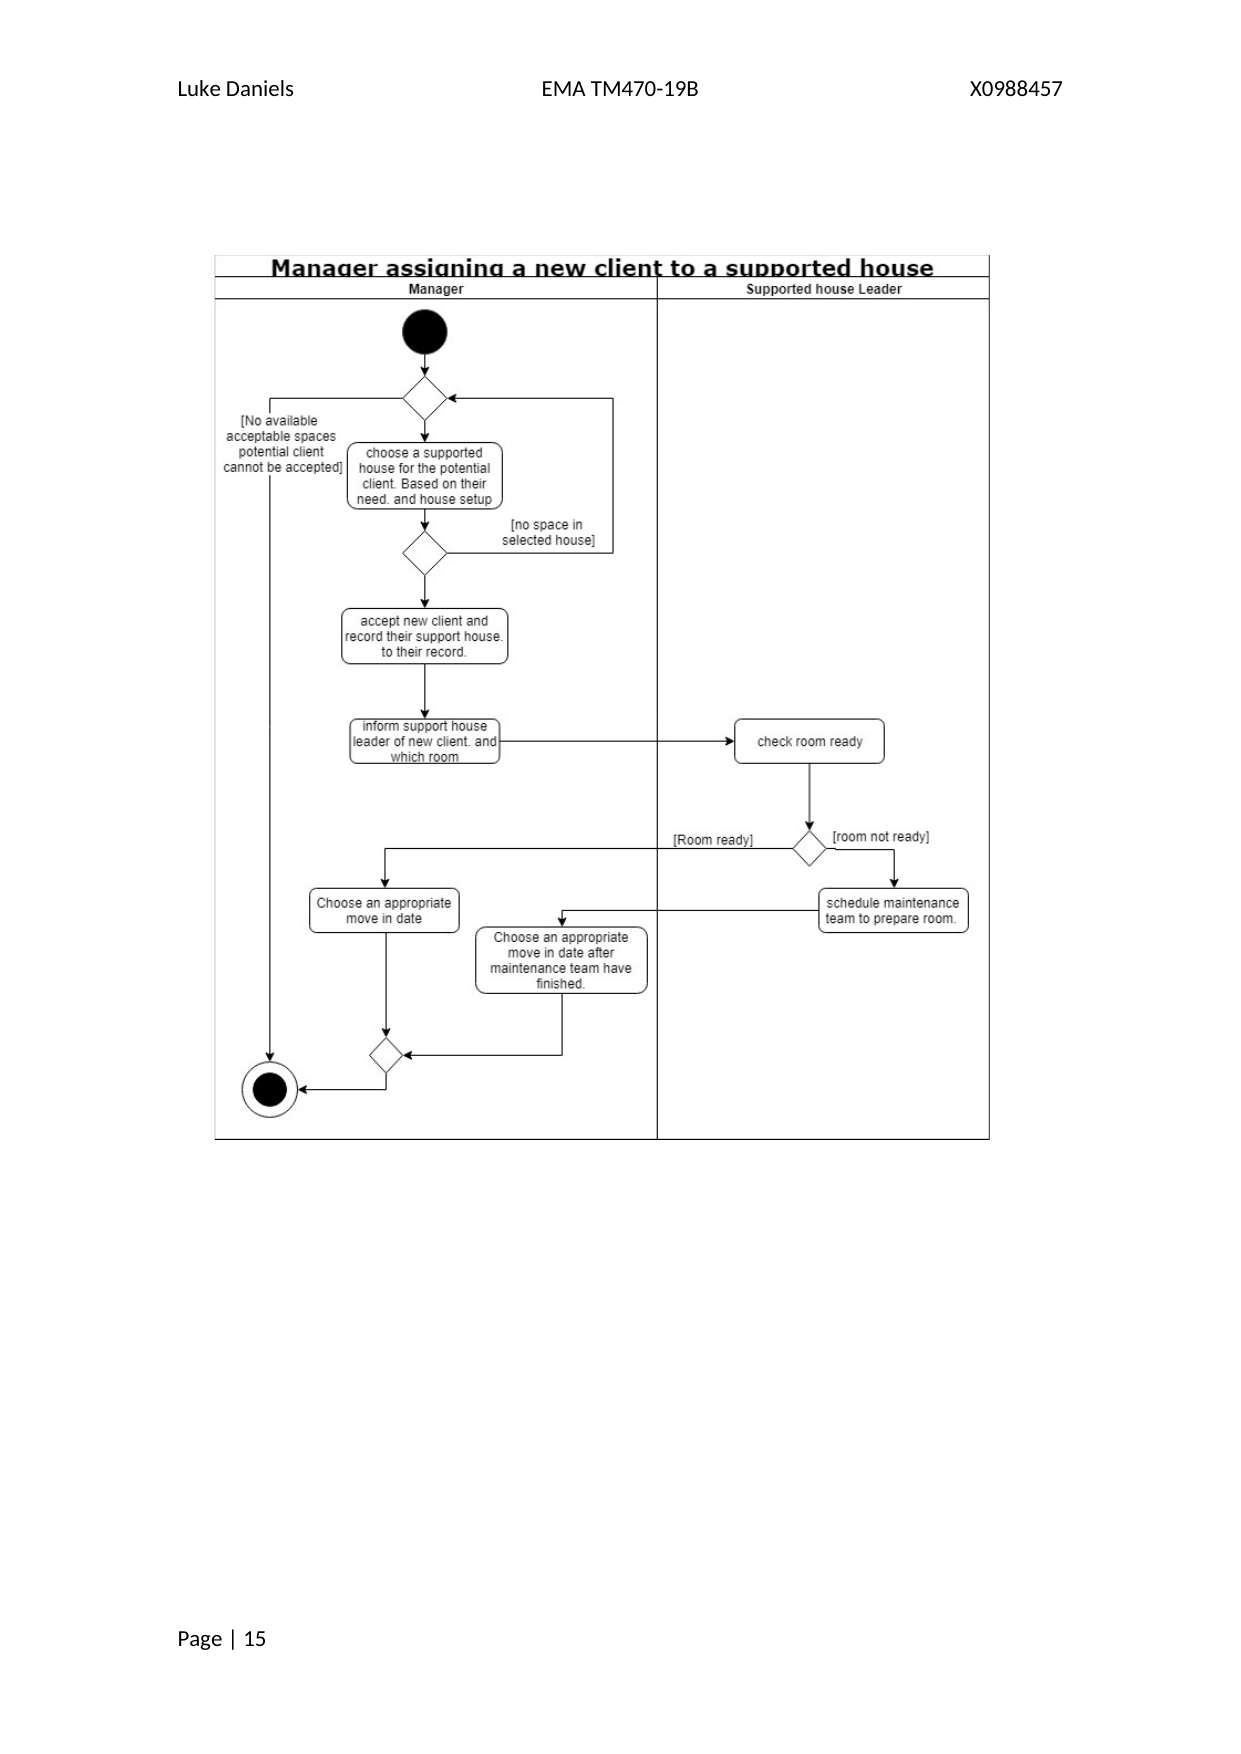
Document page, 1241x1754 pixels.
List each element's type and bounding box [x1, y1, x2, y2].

picture [214, 255, 990, 1140]
